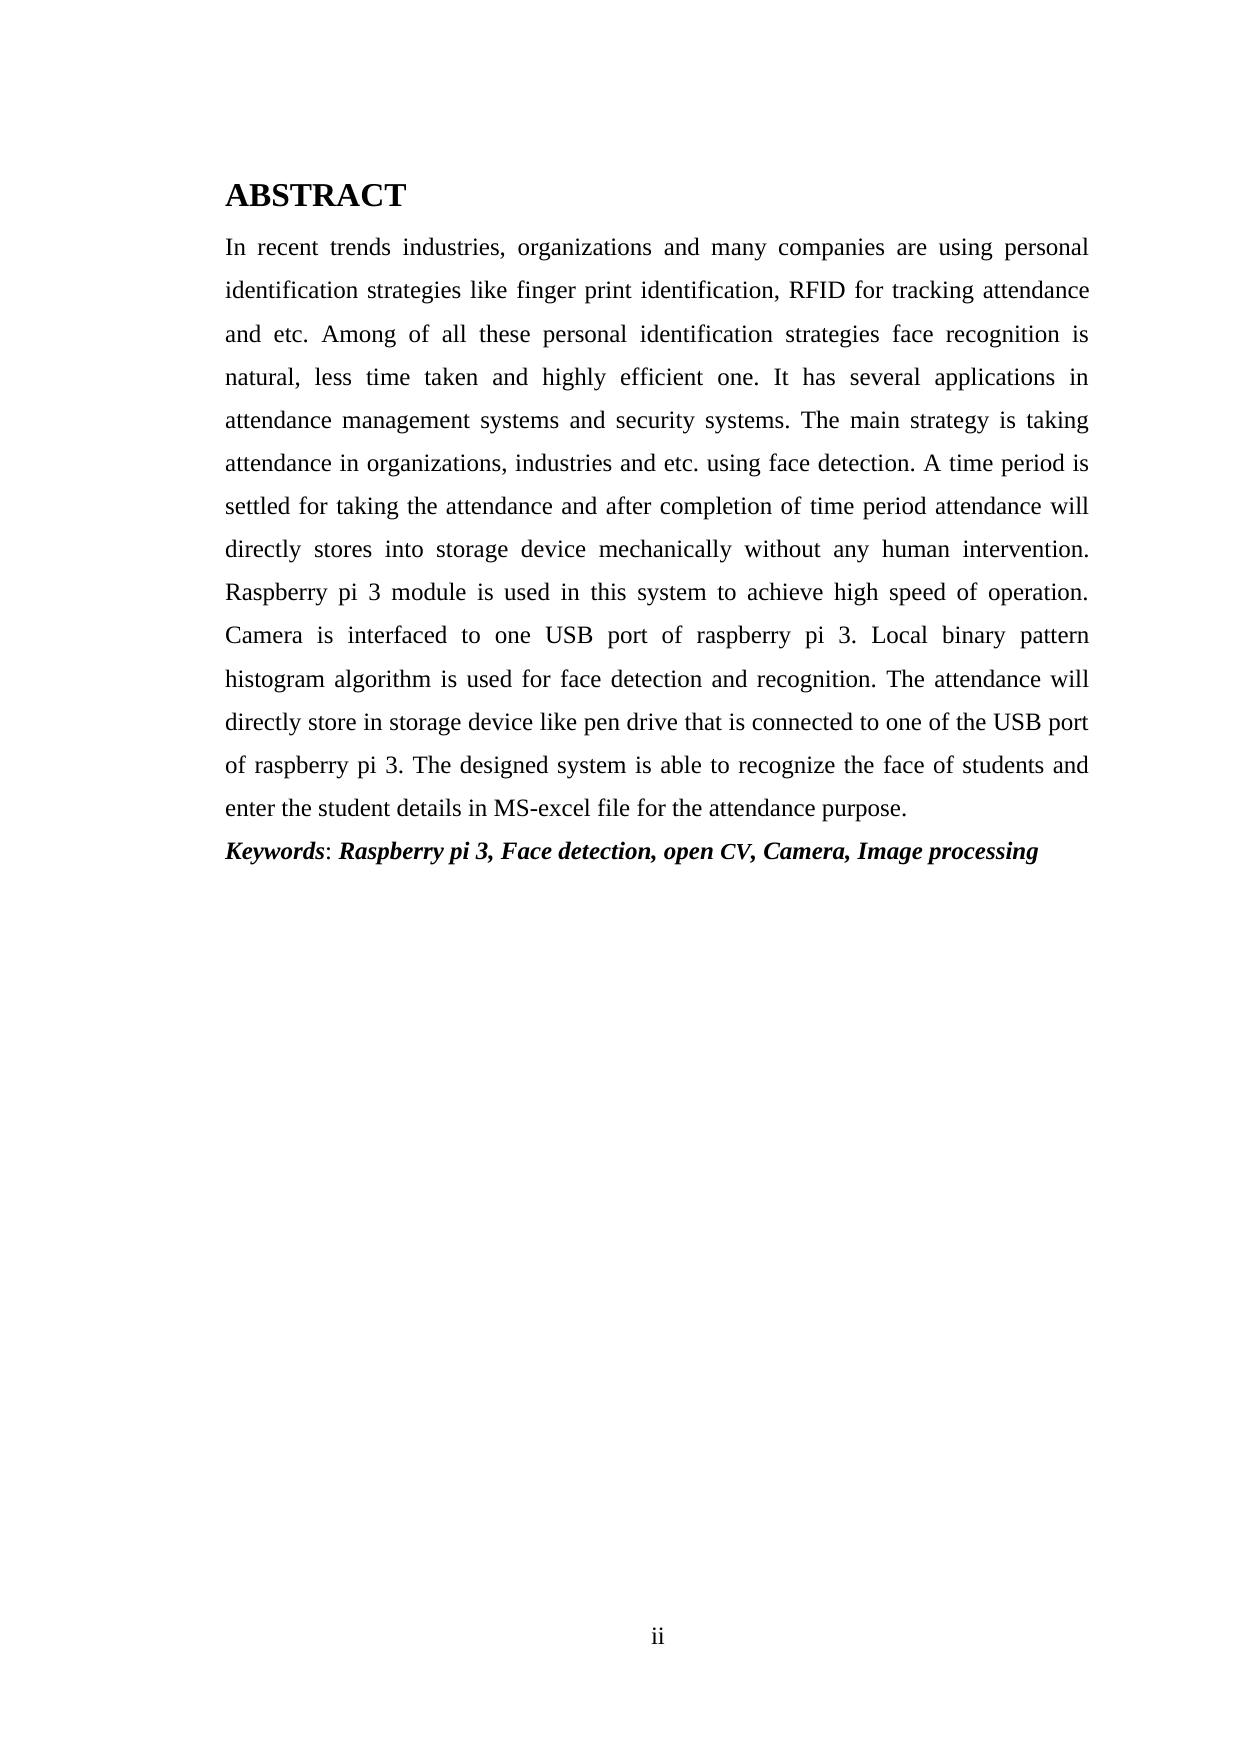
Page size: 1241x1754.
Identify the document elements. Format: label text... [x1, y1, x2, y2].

subtitle ABSTRACT [225, 175, 1090, 213]
text In recent trends industries, organizations and many companies are using personal identification strategies like finger print identification, RFID for tracking attendance and etc. Among of all these personal identification strategies face recognition is natural, less time taken and highly efficient one. It has several applications in attendance management systems and security systems. The main strategy is taking attendance in organizations, industries and etc. using face detection. A time period is settled for taking the attendance and after completion of time period attendance will directly stores into storage device mechanically without any human intervention. Raspberry pi 3 module is used in this system to achieve high speed of operation. Camera is interfaced to one USB port of raspberry pi 3. Local binary pattern histogram algorithm is used for face detection and recognition. The attendance will directly store in storage device like pen drive that is connected to one of the USB port of raspberry pi 3. The designed system is able to recognize the face of students and enter the student details in MS-excel file for the attendance purpose. [225, 232, 1090, 822]
text Keywords: Raspberry pi 3, Face detection, open CV, Camera, Image processing [225, 836, 1090, 865]
